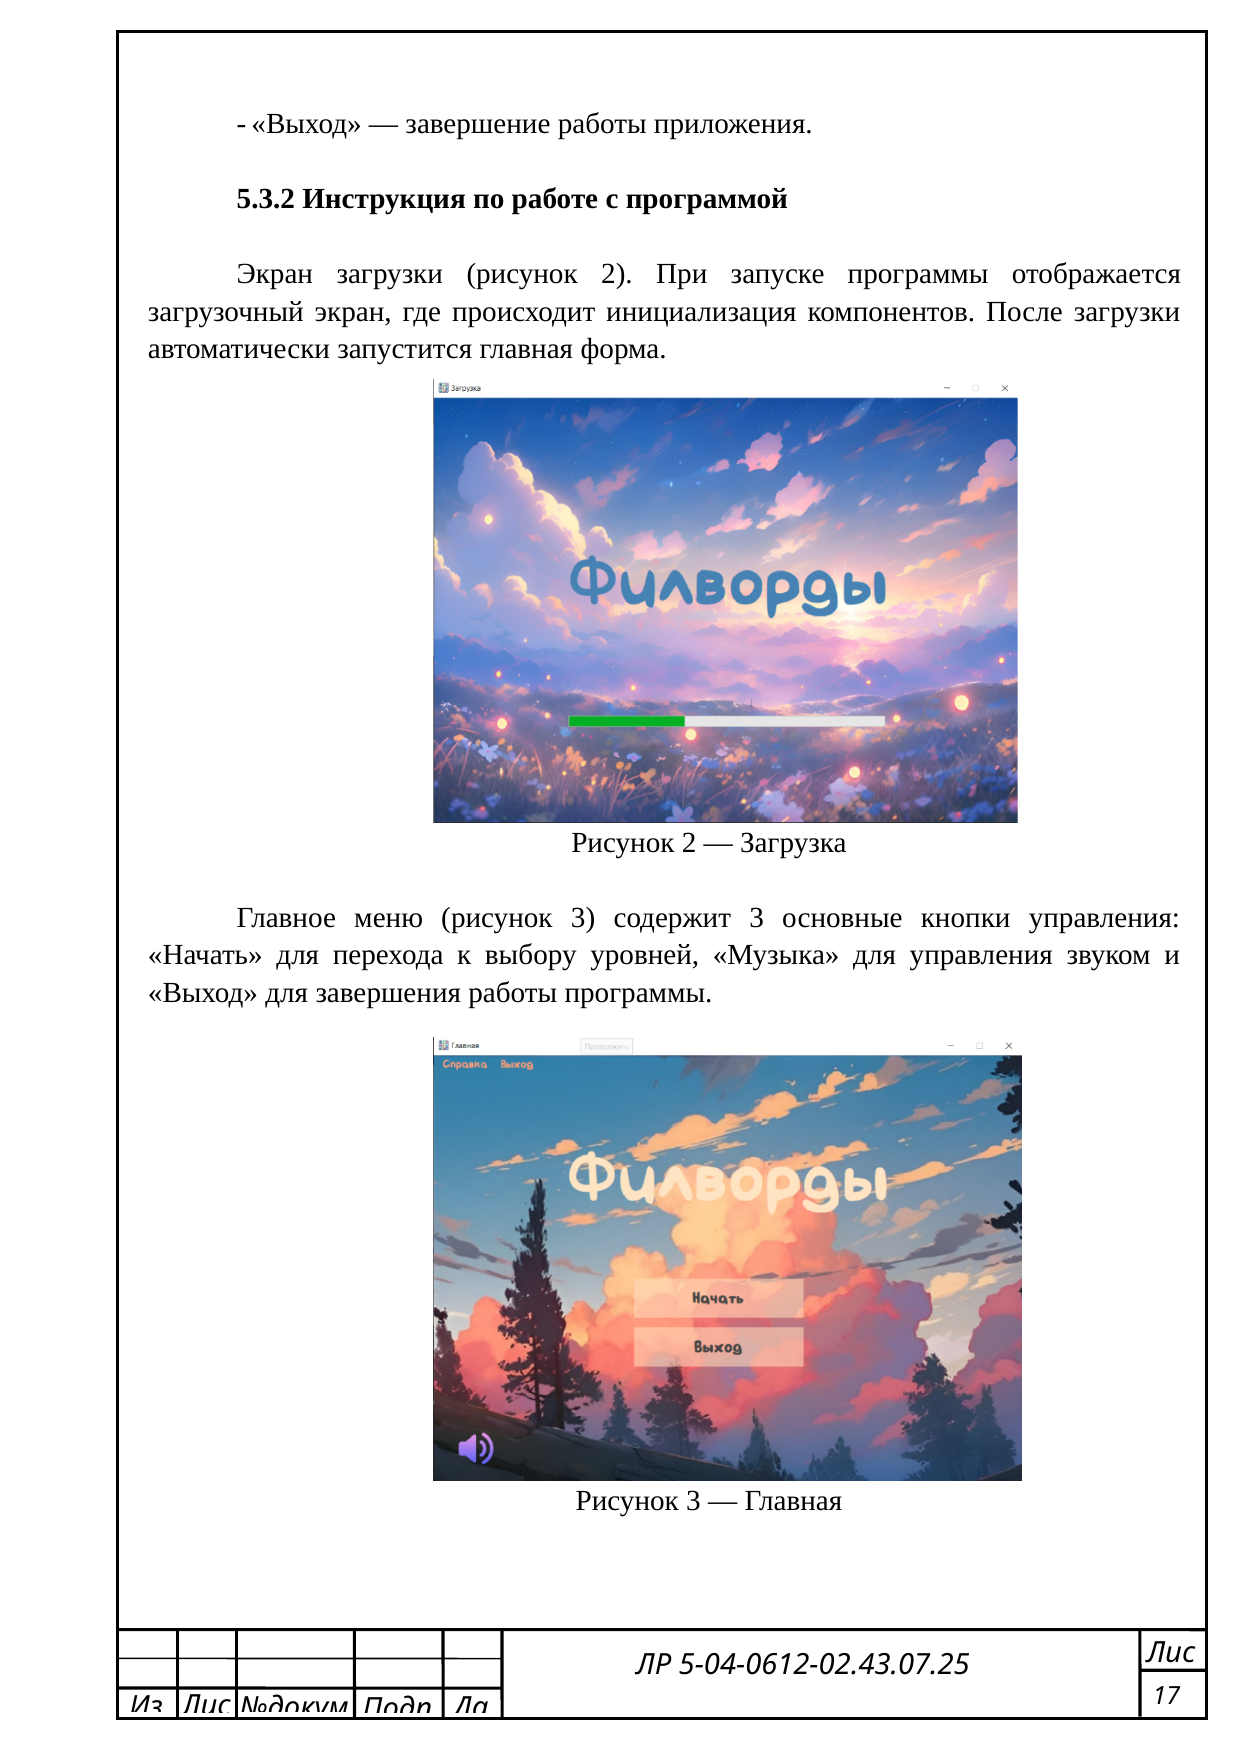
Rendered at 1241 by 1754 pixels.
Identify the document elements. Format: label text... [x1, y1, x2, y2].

text Главное меню (рисунок 3) содержит 3 основные кнопки управления: «Начать» для перехода к выбору уровней, «Музыка» для управления звуком и «Выход» для завершения работы программы. [148, 897, 1181, 1010]
text Экран загрузки (рисунок 2). При запуске программы отображается загрузочный экран, где происходит инициализация компонентов. После загрузки автоматически запустится главная форма. [148, 253, 1181, 366]
text 5.3.2 Инструкция по работе с программой [148, 178, 1181, 216]
picture [433, 1037, 1022, 1481]
list «Выход» — завершение работы приложения. [148, 103, 1181, 141]
picture [433, 379, 1018, 823]
